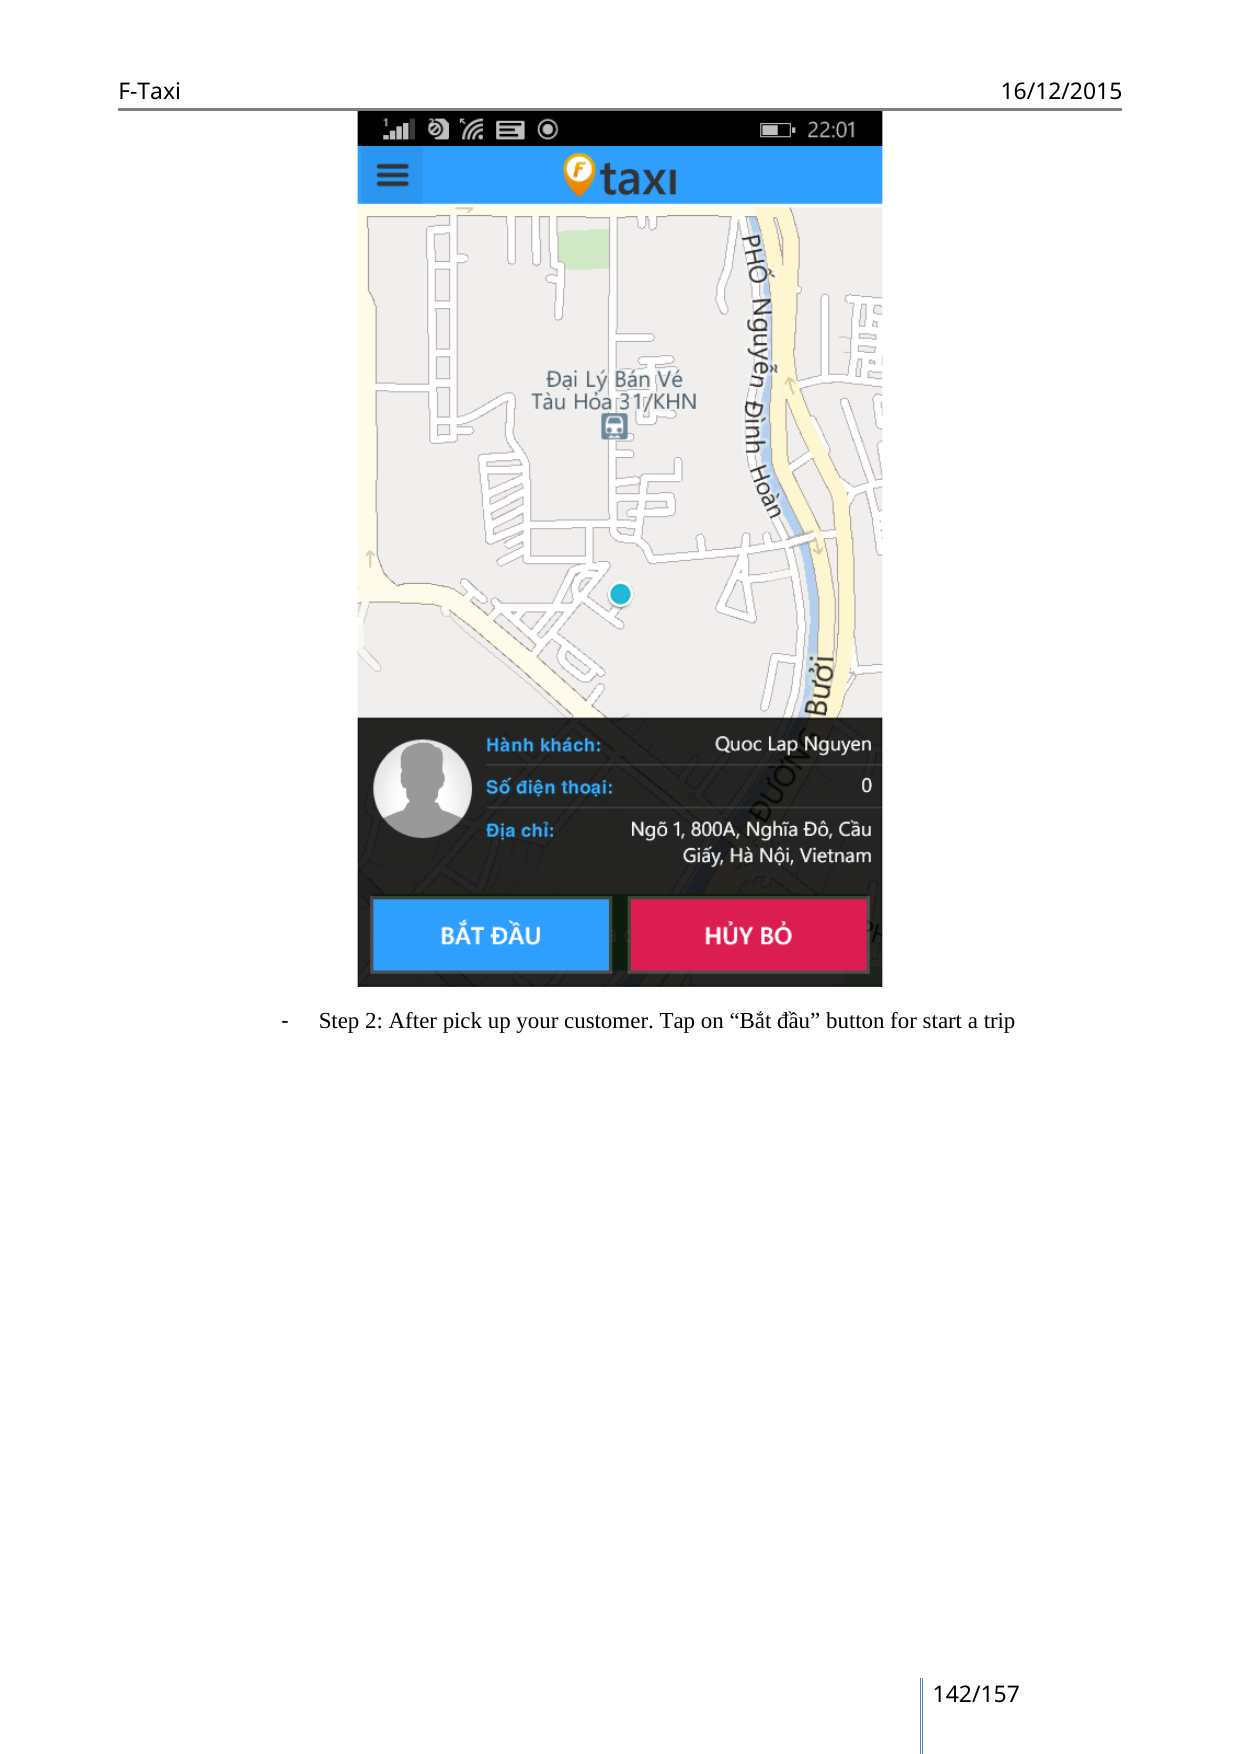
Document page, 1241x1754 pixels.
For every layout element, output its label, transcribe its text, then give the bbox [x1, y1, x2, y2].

list Step 2: After pick up your customer. Tap on “Bắt đầu” button for start a trip [175, 1004, 1122, 1035]
picture [357, 111, 883, 987]
